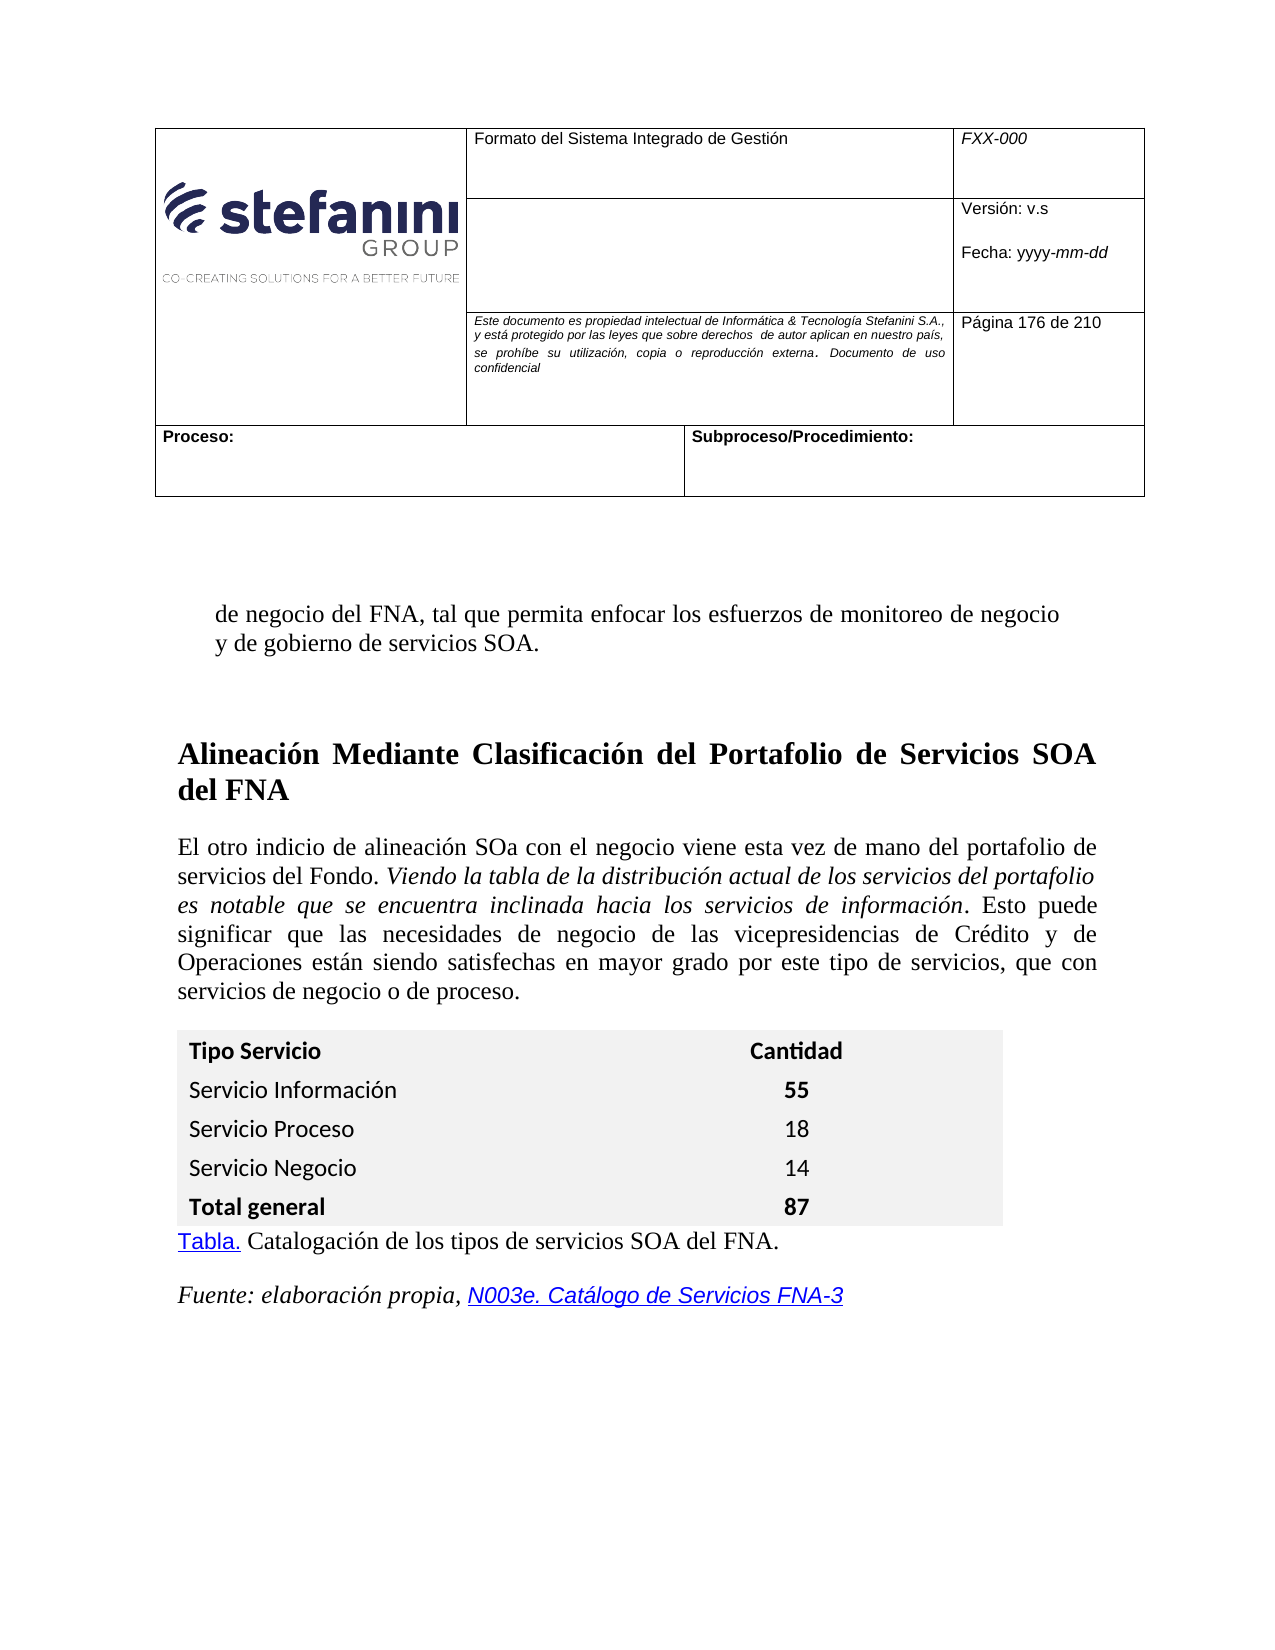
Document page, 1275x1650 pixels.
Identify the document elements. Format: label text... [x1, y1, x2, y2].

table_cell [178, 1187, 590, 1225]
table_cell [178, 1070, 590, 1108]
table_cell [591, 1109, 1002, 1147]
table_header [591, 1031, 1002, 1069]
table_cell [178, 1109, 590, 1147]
text Fuente: elaboración propia, N003e. Catálogo de Servicios FNA-3 [177, 1280, 1098, 1309]
text El otro indicio de alineación SOa con el negocio viene esta vez de mano del portafolio de servicios del Fondo. Viendo la tabla de la distribución actual de los servicios del portafolio es notable que se encuentra inclinada hacia los servicios de información. Esto puede significar que las necesidades de negocio de las vicepresidencias de Crédito y de Operaciones están siendo satisfechas en mayor grado por este tipo de servicios, que con servicios de negocio o de proceso. [177, 832, 1098, 1005]
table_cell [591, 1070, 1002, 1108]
picture [162, 182, 460, 286]
subtitle Alineación Mediante Clasificación del Portafolio de Servicios SOA del FNA [177, 736, 1098, 807]
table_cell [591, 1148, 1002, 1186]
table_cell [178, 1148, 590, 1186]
text Tabla. Catalogación de los tipos de servicios SOA del FNA. [177, 1226, 1098, 1255]
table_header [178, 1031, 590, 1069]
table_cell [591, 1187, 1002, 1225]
text Nota. La situación actual SOA evidencia que la alineación con negocio pasa más por las aplicaciones y herramientas de software que por los servicios (ver N003e. Catálogo de Servicios FNA-1). Es imperativo desarrollar el modelo de capacidades de negocio del FNA, tal que permita enfocar los esfuerzos de monitoreo de negocio y de gobierno de servicios SOA. [215, 599, 1060, 657]
